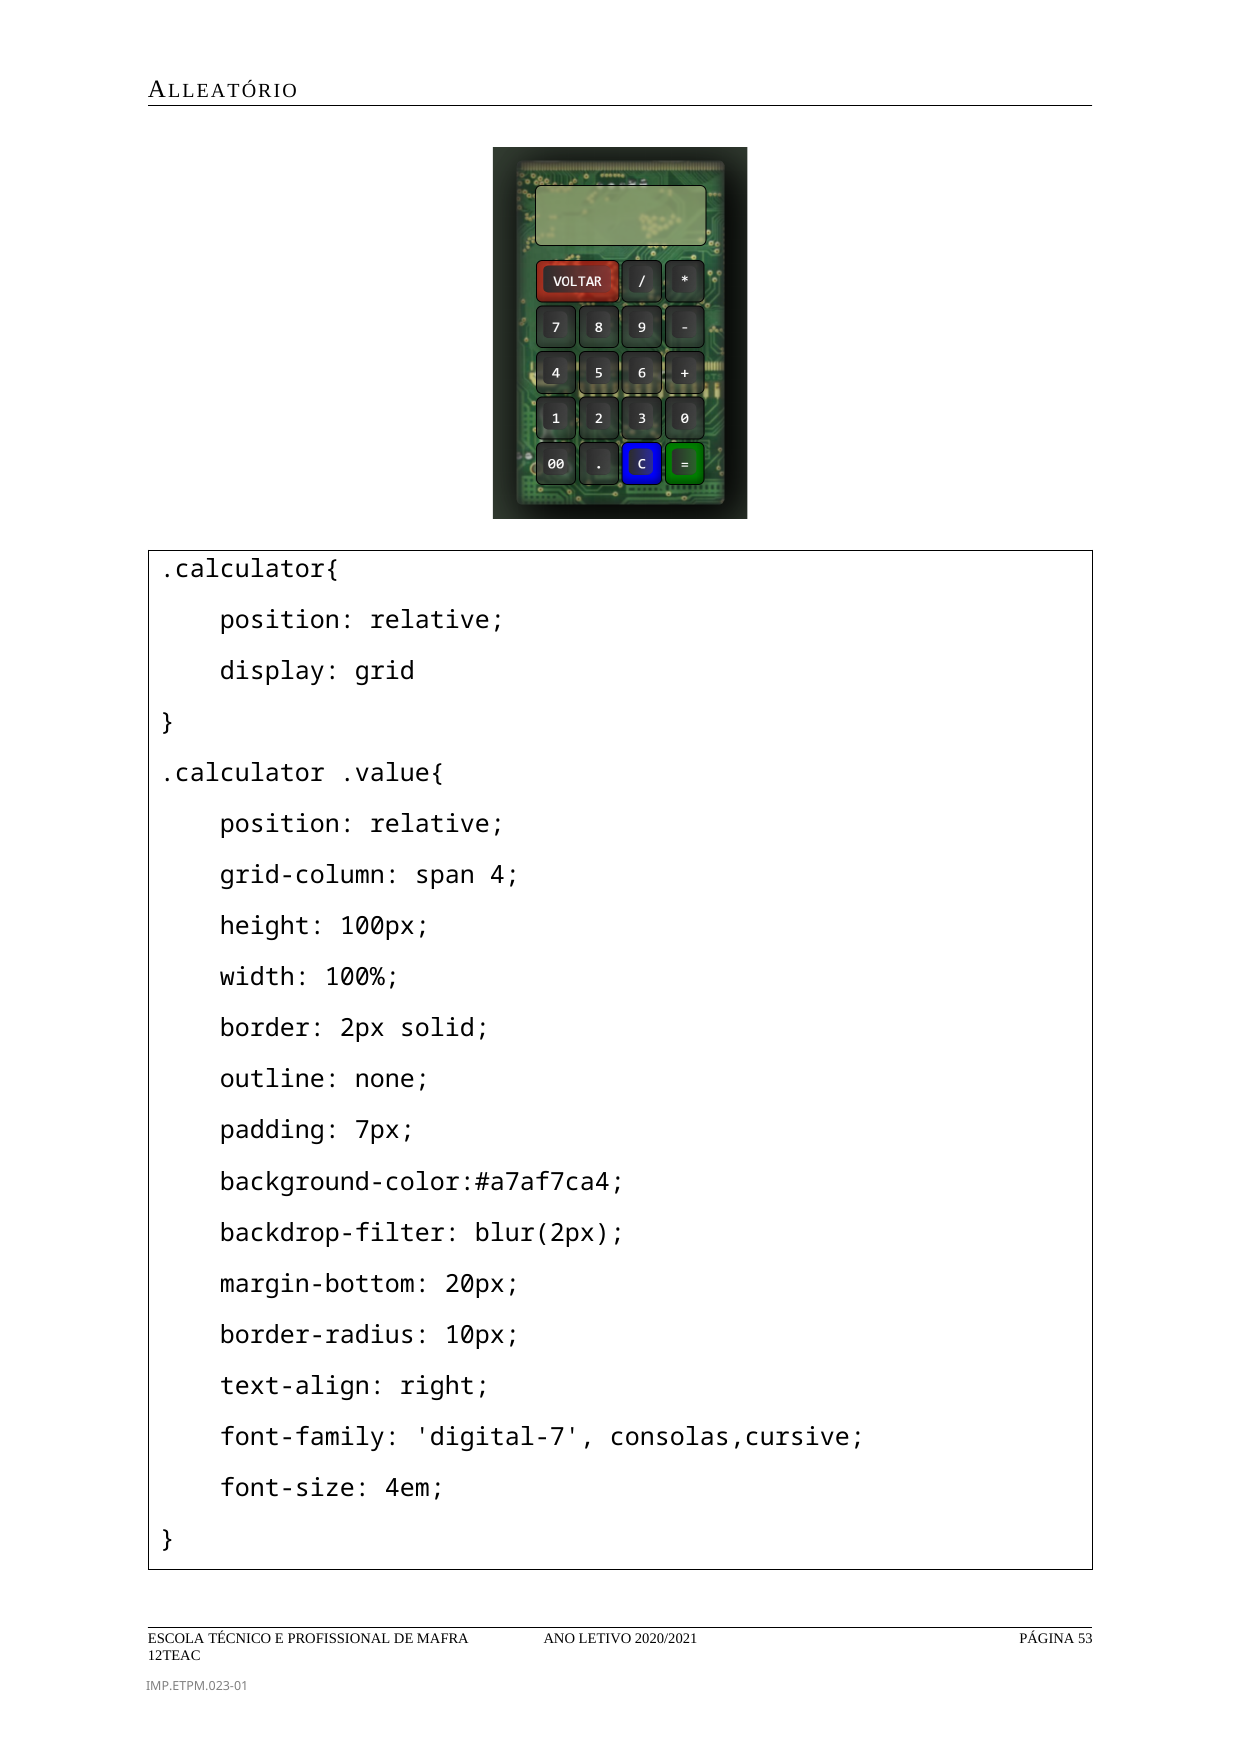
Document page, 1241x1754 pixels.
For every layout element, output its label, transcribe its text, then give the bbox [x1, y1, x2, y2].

table_header .calculator{ position: relative; display: grid } .calculator .value{ position: relative; grid-column: span 4; height: 100px; width: 100%; border: 2px solid; outline: none; padding: 7px; background-color:#a7af7ca4; backdrop-filter: blur(2px); margin-bottom: 20px; border-radius: 10px; text-align: right; font-family: 'digital-7', consolas,cursive; font-size: 4em; } [149, 551, 1092, 1569]
picture [492, 147, 748, 519]
